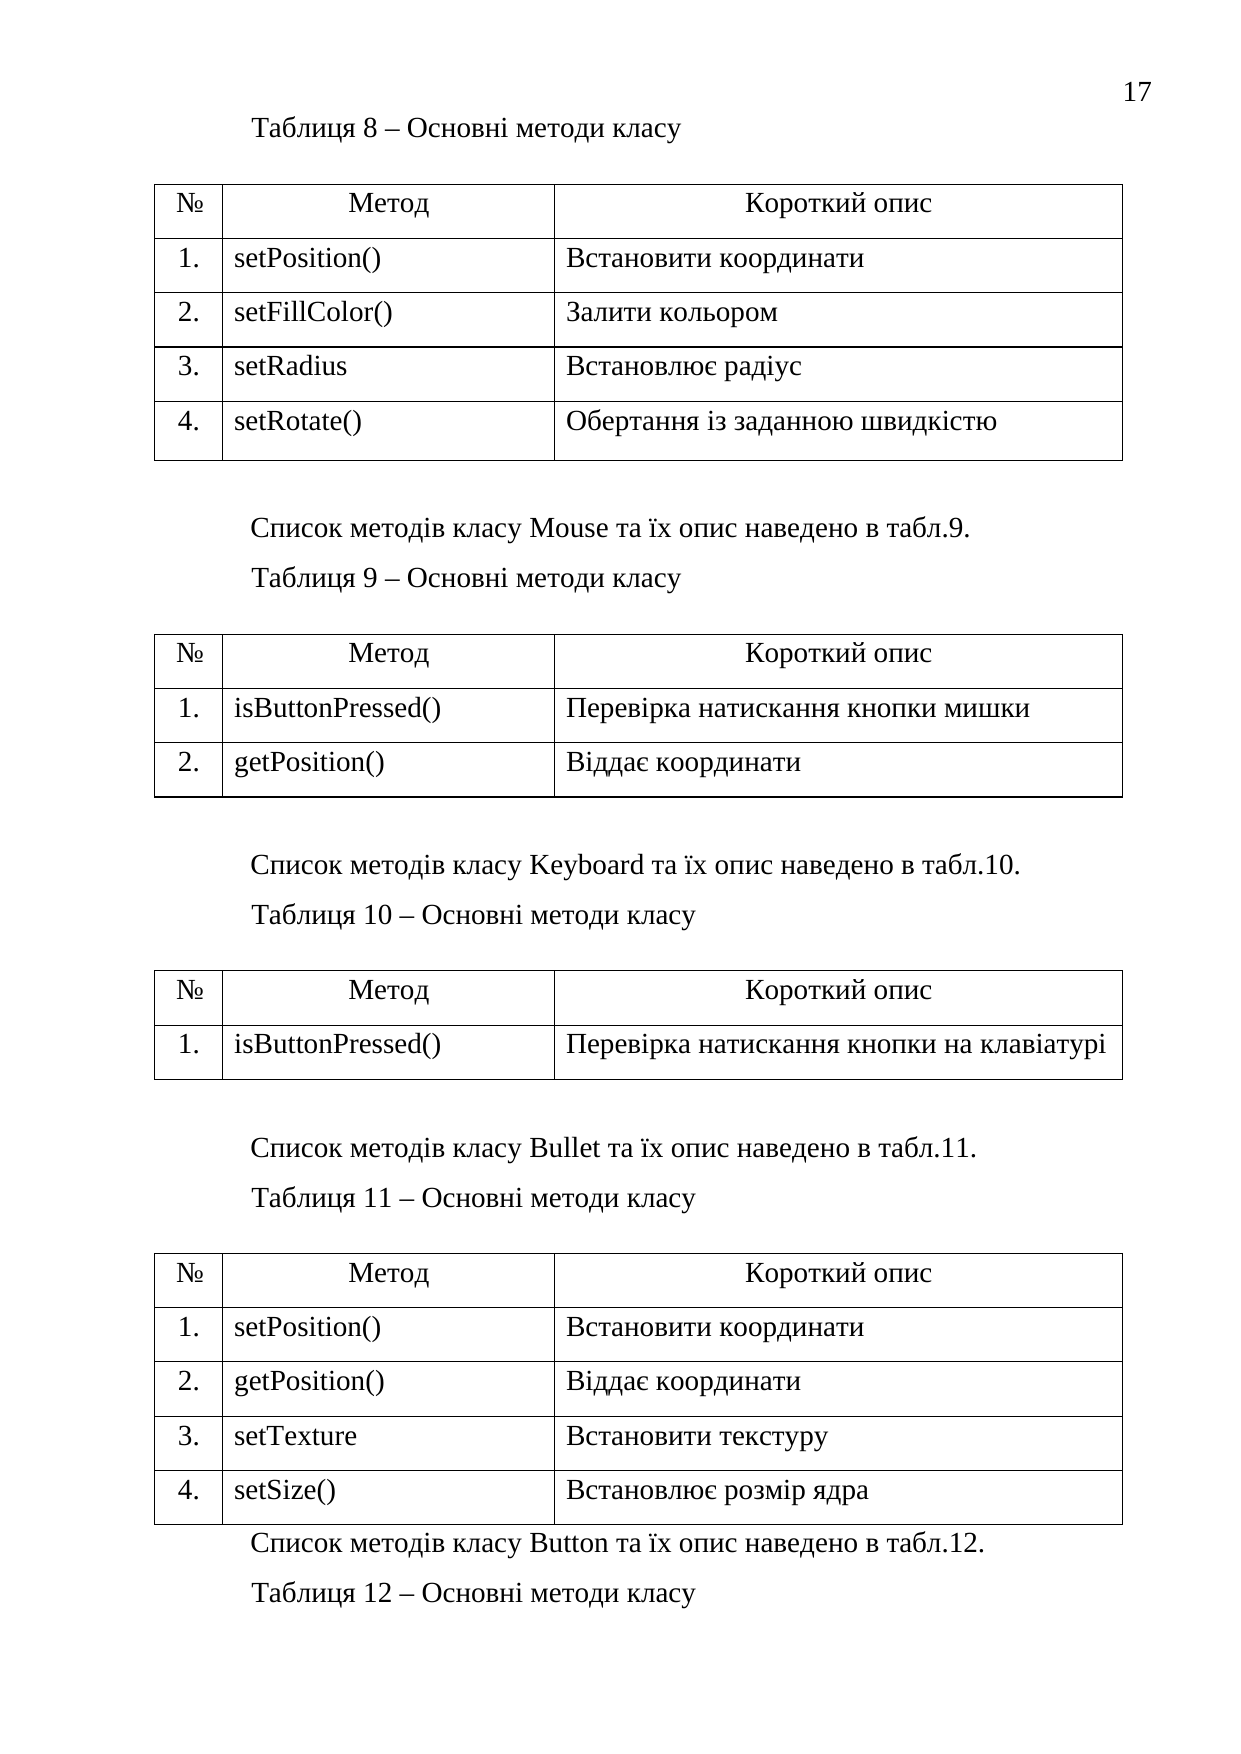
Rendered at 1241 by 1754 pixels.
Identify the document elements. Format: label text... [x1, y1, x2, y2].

table_header Короткий опис [555, 635, 1122, 688]
text Таблиця 11 – Основні методи класу [251, 1180, 1152, 1213]
table_header Короткий опис [555, 185, 1122, 238]
table_cell isButtonPressed() [223, 1026, 554, 1079]
table_cell setSize() [223, 1471, 554, 1524]
table_cell Віддає координати [555, 743, 1122, 796]
table_cell Встановити координати [555, 1308, 1122, 1361]
table_cell 2. [155, 743, 222, 796]
table_cell Залити кольором [555, 293, 1122, 346]
table_cell 2. [155, 293, 222, 346]
table_header Короткий опис [555, 1254, 1122, 1307]
table_header Короткий опис [555, 971, 1122, 1024]
table_header № [155, 971, 222, 1024]
text Список методів класу Button та їх опис наведено в табл.12. [177, 1525, 1112, 1559]
table_cell setPosition() [223, 1308, 554, 1361]
table_cell 1. [155, 239, 222, 292]
text Список методів класу Mouse та їх опис наведено в табл.9. [177, 511, 1112, 544]
table_header Метод [223, 1254, 554, 1307]
text Таблиця 9 – Основні методи класу [251, 561, 1152, 594]
table_header № [155, 185, 222, 238]
table_cell setFillColor() [223, 293, 554, 346]
table_cell 4. [155, 402, 222, 460]
text Список методів класу Keyboard та їх опис наведено в табл.10. [177, 847, 1112, 881]
table_cell Встановити координати [555, 239, 1122, 292]
table_cell setRadius [223, 348, 554, 401]
table_cell 4. [155, 1471, 222, 1524]
text Таблиця 12 – Основні методи класу [251, 1575, 1152, 1609]
table_cell setTexture [223, 1417, 554, 1470]
table_cell 3. [155, 1417, 222, 1470]
table_cell Перевірка натискання кнопки мишки [555, 689, 1122, 742]
table_cell isButtonPressed() [223, 689, 554, 742]
table_cell 1. [155, 1026, 222, 1079]
table_header № [155, 1254, 222, 1307]
text Таблиця 10 – Основні методи класу [251, 897, 1152, 931]
table_header Метод [223, 635, 554, 688]
table_cell getPosition() [223, 743, 554, 796]
table_cell getPosition() [223, 1362, 554, 1416]
table_cell Встановлює розмір ядра [555, 1471, 1122, 1524]
table_cell 3. [155, 348, 222, 401]
table_header Метод [223, 971, 554, 1024]
table_cell 1. [155, 1308, 222, 1361]
table_cell Віддає координати [555, 1362, 1122, 1416]
table_cell setPosition() [223, 239, 554, 292]
table_cell Перевірка натискання кнопки на клавіатурі [555, 1026, 1122, 1079]
text Список методів класу Bullet та їх опис наведено в табл.11. [177, 1130, 1112, 1163]
table_cell setRotate() [223, 402, 554, 460]
table_cell 2. [155, 1362, 222, 1416]
table_header Метод [223, 185, 554, 238]
table_cell Встановлює радіус [555, 348, 1122, 401]
table_header № [155, 635, 222, 688]
table_cell 1. [155, 689, 222, 742]
table_cell Обертання із заданною швидкістю [555, 402, 1122, 460]
table_cell Встановити текстуру [555, 1417, 1122, 1470]
text Таблиця 8 – Основні методи класу [251, 111, 1152, 144]
